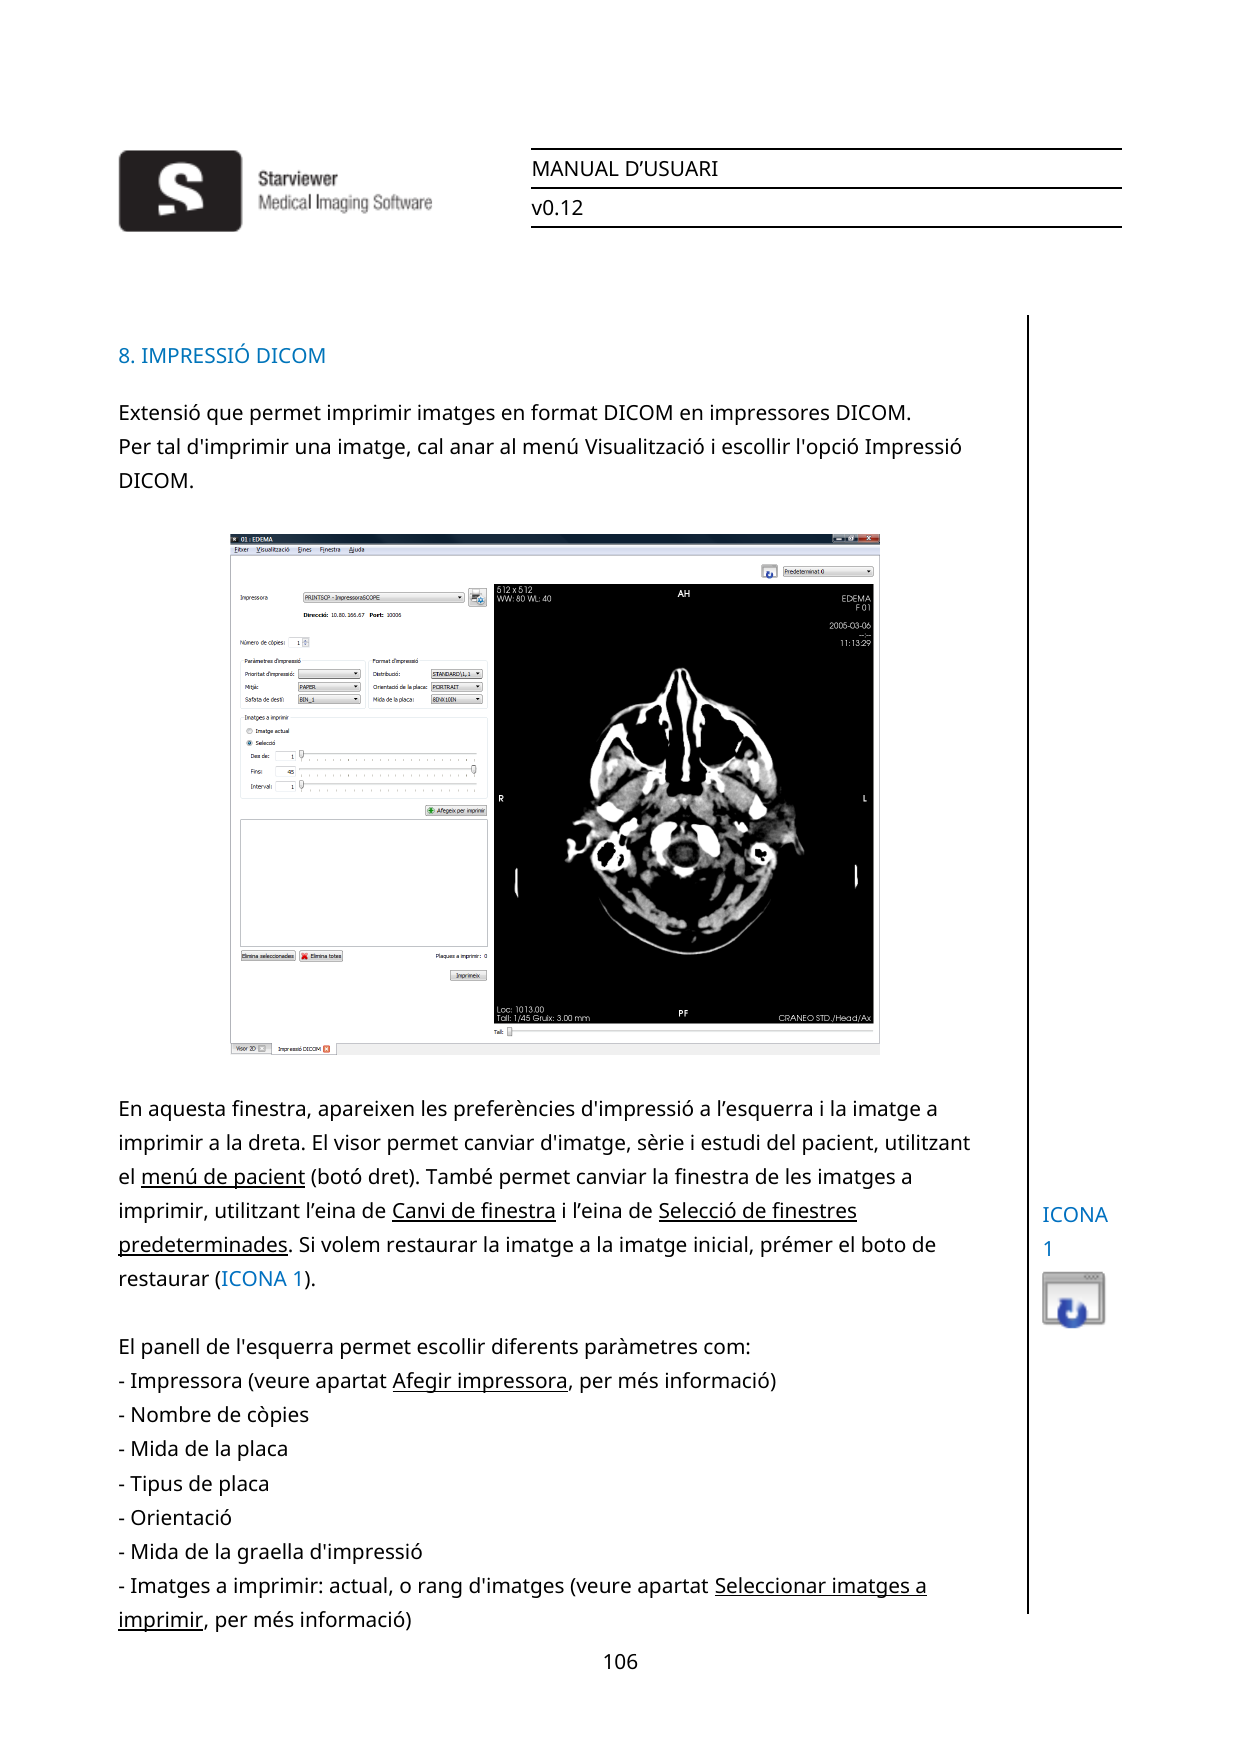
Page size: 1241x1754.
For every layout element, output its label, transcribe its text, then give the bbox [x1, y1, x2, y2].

text - Tipus de placa [118, 1469, 1027, 1497]
text - Mida de la graella d'impressió [118, 1537, 1027, 1565]
subtitle Impressió DICOM [118, 341, 1027, 370]
text Per tal d'imprimir una imatge, cal anar al menú Visualització i escollir l'opció Impressió DICOM. [118, 432, 1027, 495]
text En aquesta finestra, apareixen les preferències d'impressió a l’esquerra i la imatge a imprimir a la dreta. El visor permet canviar d'imatge, sèrie i estudi del pacient, utilitzant el menú de pacient (botó dret). També permet canviar la finestra de les imatges a imprimir, utilitzant l’eina de Canvi de finestra i l’eina de Selecció de finestres predeterminades. Si volem restaurar la imatge a la imatge inicial, prémer el boto de restaurar (ICONA 1). [118, 1094, 1027, 1293]
text - Imatges a imprimir: actual, o rang d'imatges (veure apartat Seleccionar imatges a imprimir, per més informació) [118, 1571, 1122, 1633]
text - Nombre de còpies [118, 1401, 1027, 1429]
text - Mida de la placa [118, 1434, 1027, 1463]
table_header ICONA 1 [1029, 315, 1122, 1614]
text - Orientació [118, 1503, 1027, 1531]
text El panell de l'esquerra permet escollir diferents paràmetres com: [118, 1332, 1027, 1361]
text - Impressora (veure apartat Afegir impressora, per més informació) [118, 1366, 1027, 1395]
picture [1042, 1268, 1107, 1333]
text Extensió que permet imprimir imatges en format DICOM en impressores DICOM. [118, 398, 1027, 427]
picture [230, 534, 880, 1055]
